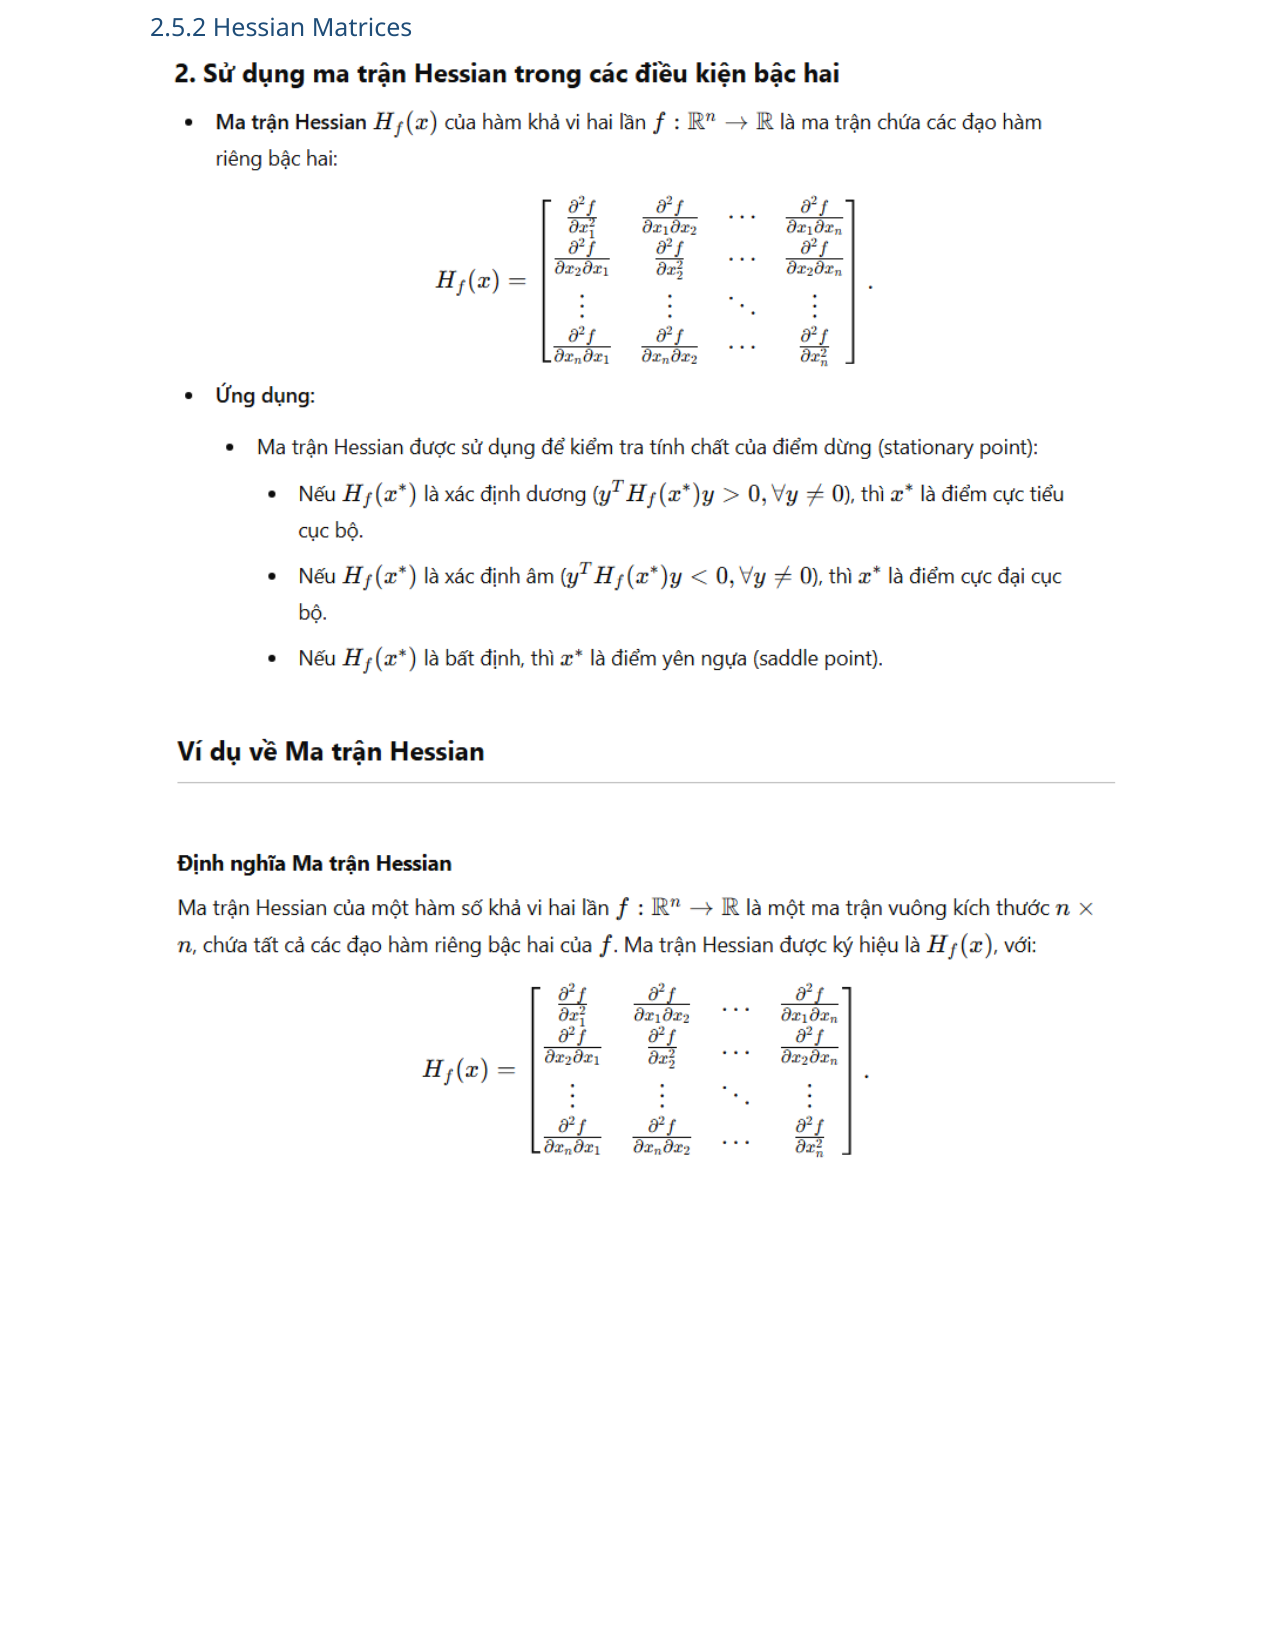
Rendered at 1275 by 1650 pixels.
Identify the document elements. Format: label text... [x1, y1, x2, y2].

picture [150, 46, 1125, 703]
subtitle 2.5.2 Hessian Matrices [150, 9, 1125, 43]
picture [150, 721, 1125, 1198]
